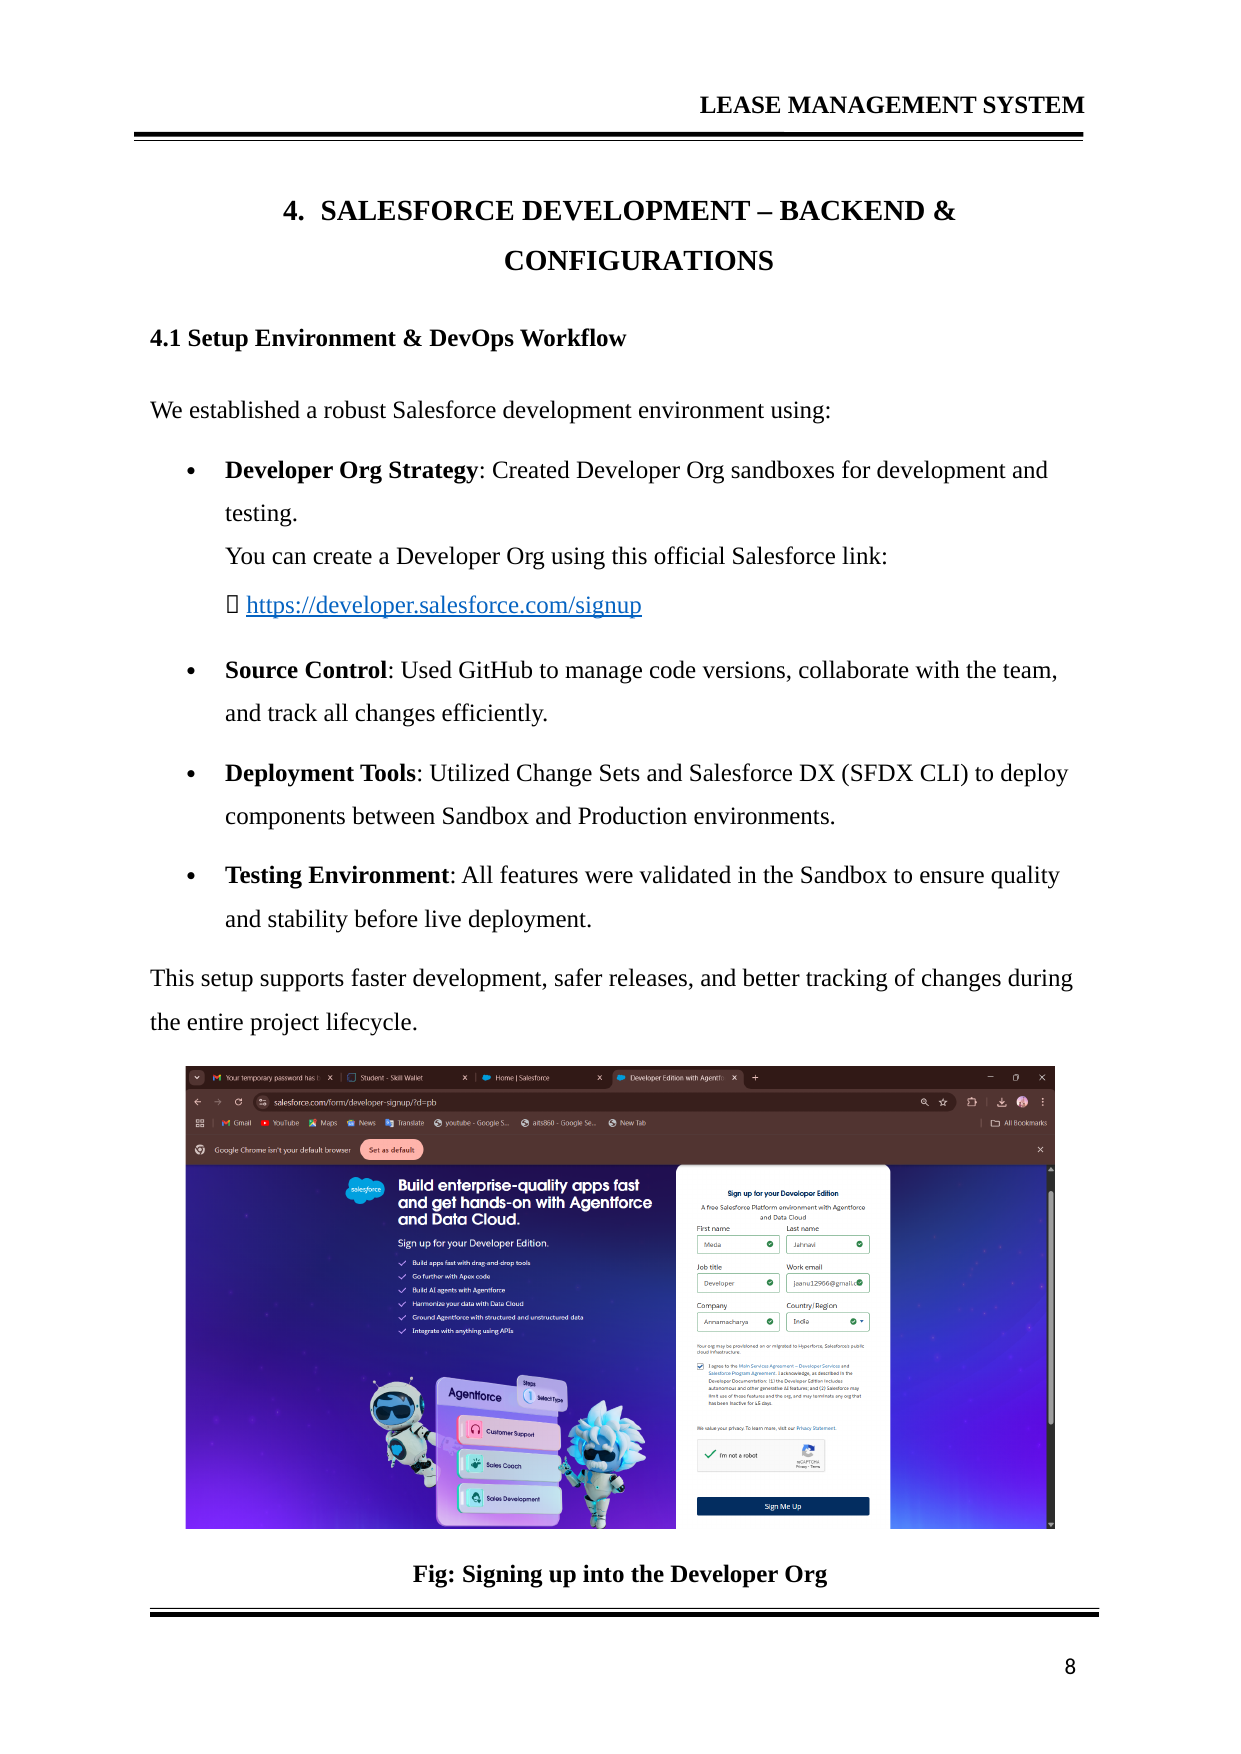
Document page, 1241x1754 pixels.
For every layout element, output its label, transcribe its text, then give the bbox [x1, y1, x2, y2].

list Source Control: Used GitHub to manage code versions, collaborate with the team, and track all changes efficiently. [187, 655, 1090, 727]
list Testing Environment: All features were validated in the Sandbox to ensure quality and stability before live deployment. [187, 861, 1090, 932]
text This setup supports faster development, safer releases, and better tracking of changes during the entire project lifecycle. [150, 963, 1090, 1035]
text We established a robust Salesforce development environment using: [150, 395, 1090, 424]
text Fig: Signing up into the Developer Org [150, 1559, 1090, 1587]
list Deployment Tools: Utilized Change Sets and Salesforce DX (SFDX CLI) to deploy components between Sandbox and Production environments. [187, 758, 1090, 829]
picture [185, 1066, 1055, 1529]
list SALESFORCE DEVELOPMENT – BACKEND & CONFIGURATIONS [150, 193, 1090, 277]
list Developer Org Strategy: Created Developer Org sandboxes for development and testing. You can create a Developer Org using this official Salesforce link: 🔗 https://developer.salesforce.com/signup [187, 455, 1090, 621]
text 4.1 Setup Environment & DevOps Workflow [150, 323, 1090, 352]
